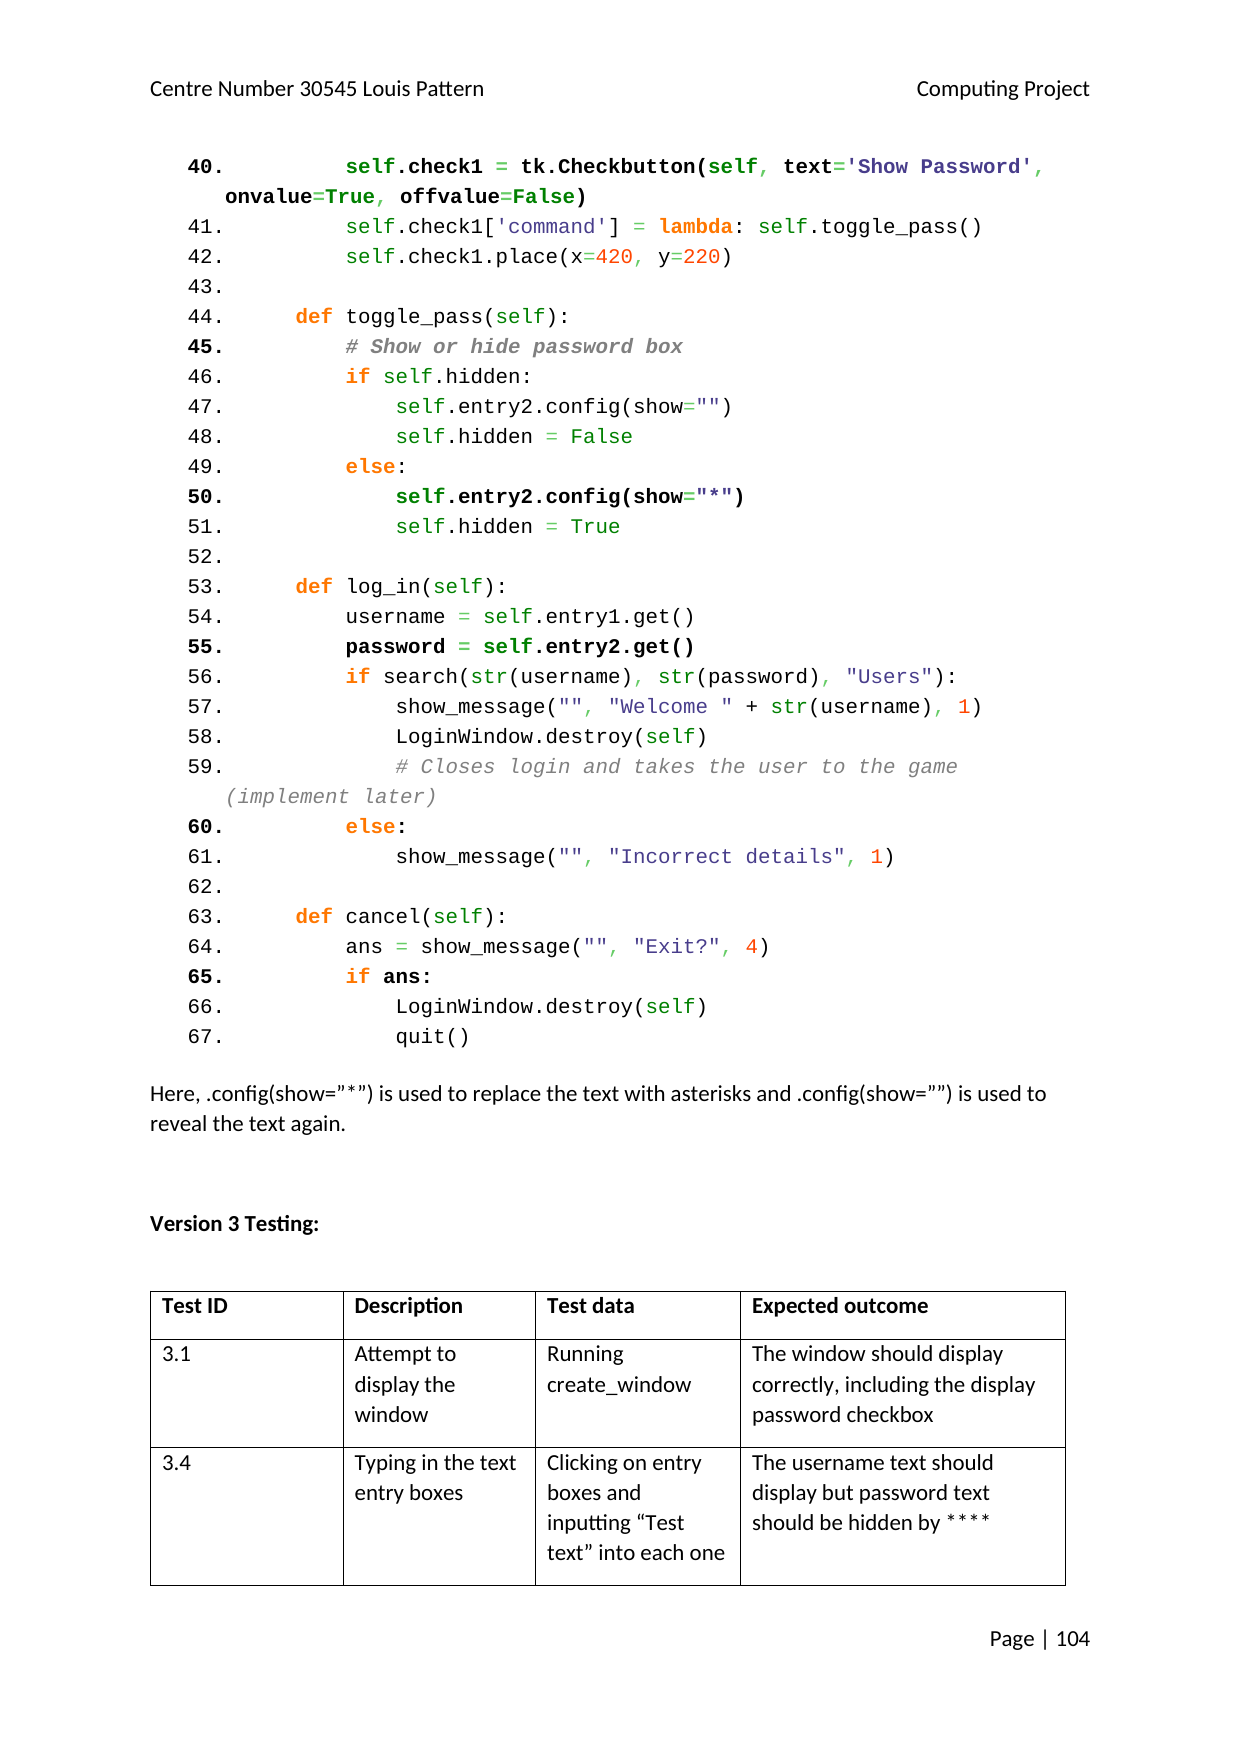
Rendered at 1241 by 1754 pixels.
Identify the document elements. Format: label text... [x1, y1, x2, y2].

list else: [187, 810, 1090, 840]
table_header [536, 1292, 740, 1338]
list def log_in(self): [187, 570, 1090, 600]
list if self.hidden: [187, 360, 1090, 390]
list if search(str(username), str(password), "Users"): [187, 660, 1090, 690]
text Here, .config(show=”*”) is used to replace the text with asterisks and .config(show=””) is used to reveal the text again. [150, 1079, 1090, 1137]
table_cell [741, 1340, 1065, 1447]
list self.check1.place(x=420, y=220) [187, 240, 1090, 270]
list LoginWindow.destroy(self) [187, 720, 1090, 750]
list username = self.entry1.get() [187, 600, 1090, 630]
list # Closes login and takes the user to the game (implement later) [187, 750, 1090, 810]
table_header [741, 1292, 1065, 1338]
list else: [187, 450, 1090, 480]
list show_message("", "Incorrect details", 1) [187, 840, 1090, 870]
list self.check1['command'] = lambda: self.toggle_pass() [187, 210, 1090, 240]
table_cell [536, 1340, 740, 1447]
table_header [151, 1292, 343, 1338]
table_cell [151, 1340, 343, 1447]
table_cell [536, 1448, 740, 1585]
list # Show or hide password box [187, 330, 1090, 360]
list self.hidden = True [187, 510, 1090, 540]
list password = self.entry2.get() [187, 630, 1090, 660]
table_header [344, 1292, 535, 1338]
list self.check1 = tk.Checkbutton(self, text='Show Password', onvalue=True, offvalue=False) [187, 150, 1090, 210]
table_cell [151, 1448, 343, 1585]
list show_message("", "Welcome " + str(username), 1) [187, 690, 1090, 720]
list def toggle_pass(self): [187, 300, 1090, 330]
list self.entry2.config(show="*") [187, 480, 1090, 510]
list self.hidden = False [187, 420, 1090, 450]
list LoginWindow.destroy(self) [187, 990, 1090, 1020]
list quit() [187, 1020, 1090, 1050]
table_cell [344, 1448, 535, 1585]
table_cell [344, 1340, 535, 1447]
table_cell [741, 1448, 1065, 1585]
list ans = show_message("", "Exit?", 4) [187, 930, 1090, 960]
list if ans: [187, 960, 1090, 990]
subtitle Version 3 Testing: [150, 1209, 1090, 1237]
list self.entry2.config(show="") [187, 390, 1090, 420]
list def cancel(self): [187, 900, 1090, 930]
